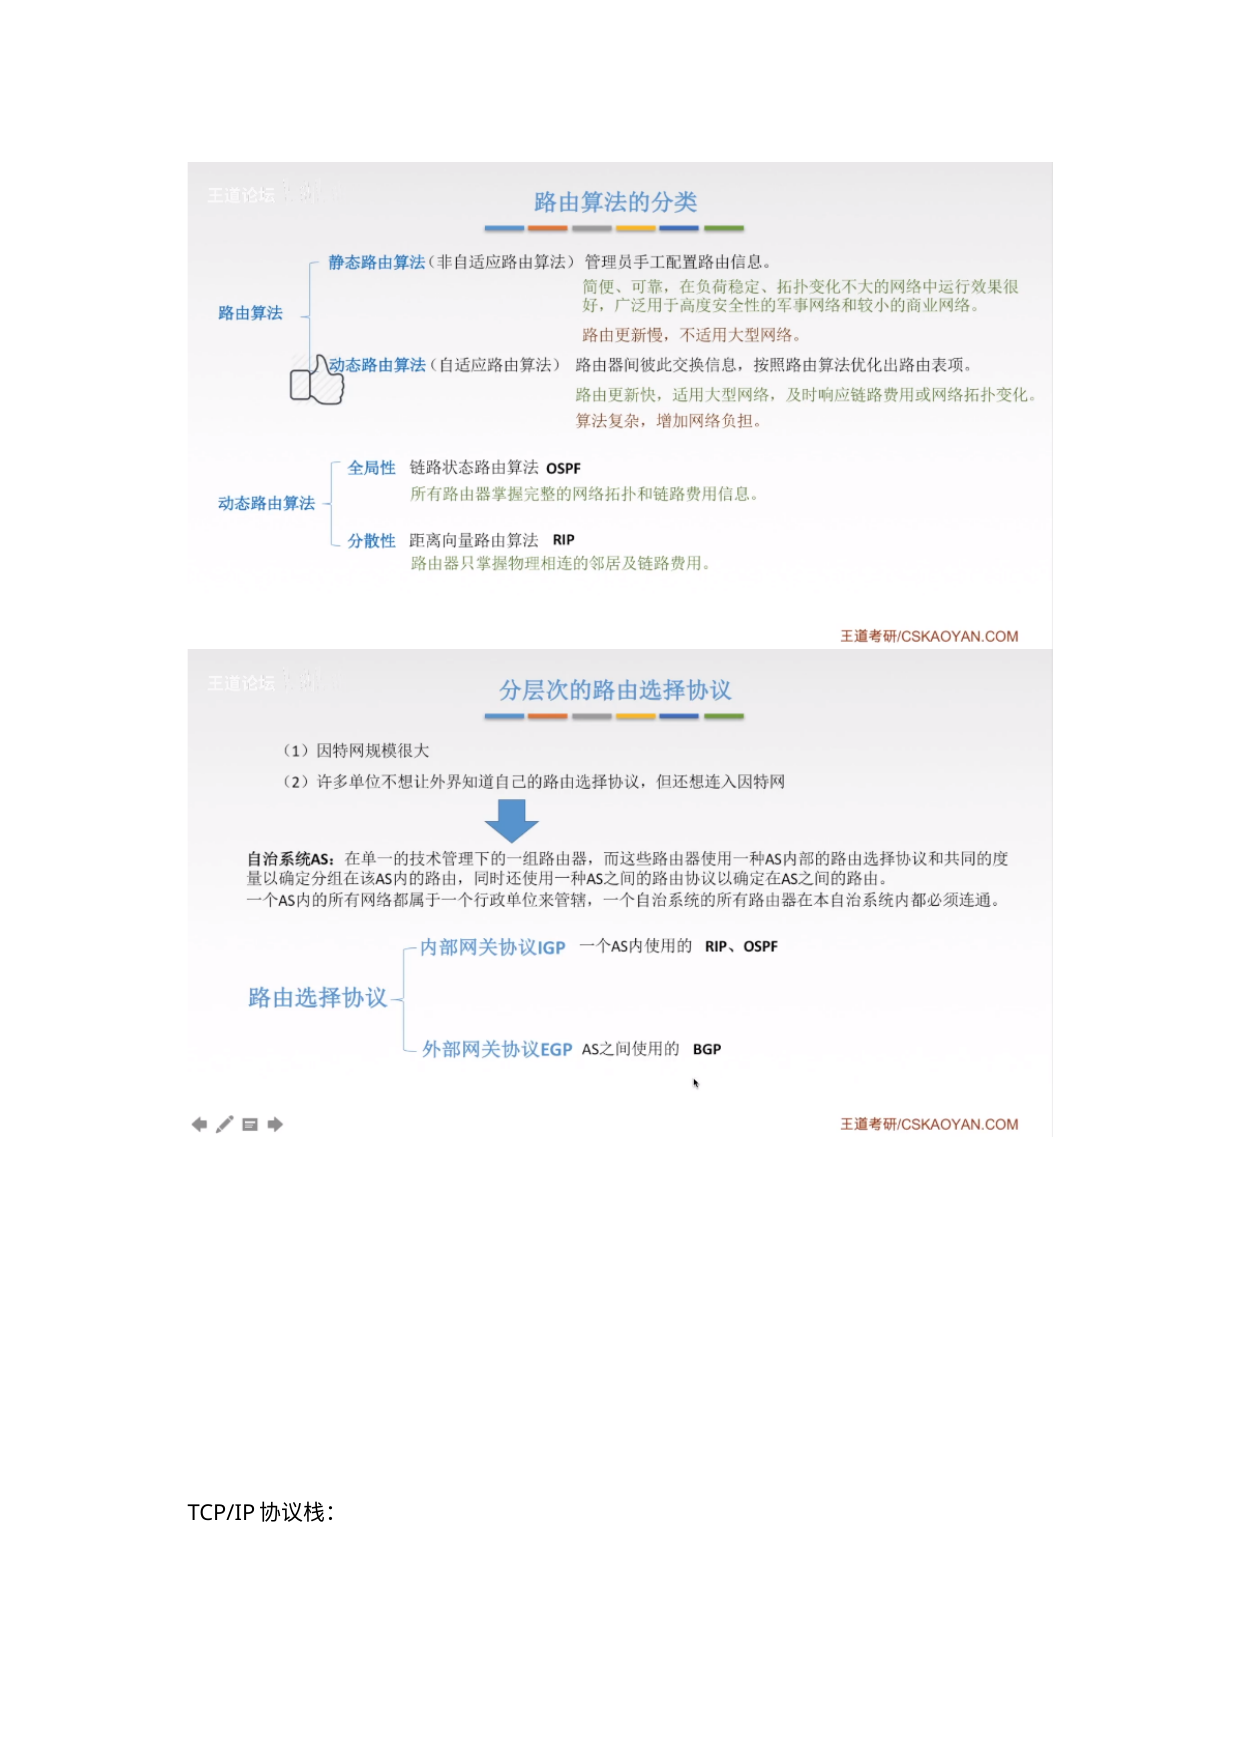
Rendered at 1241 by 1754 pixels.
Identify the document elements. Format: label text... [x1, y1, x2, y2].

picture [187, 162, 1053, 1137]
text TCP/IP协议栈： [187, 1494, 1053, 1527]
